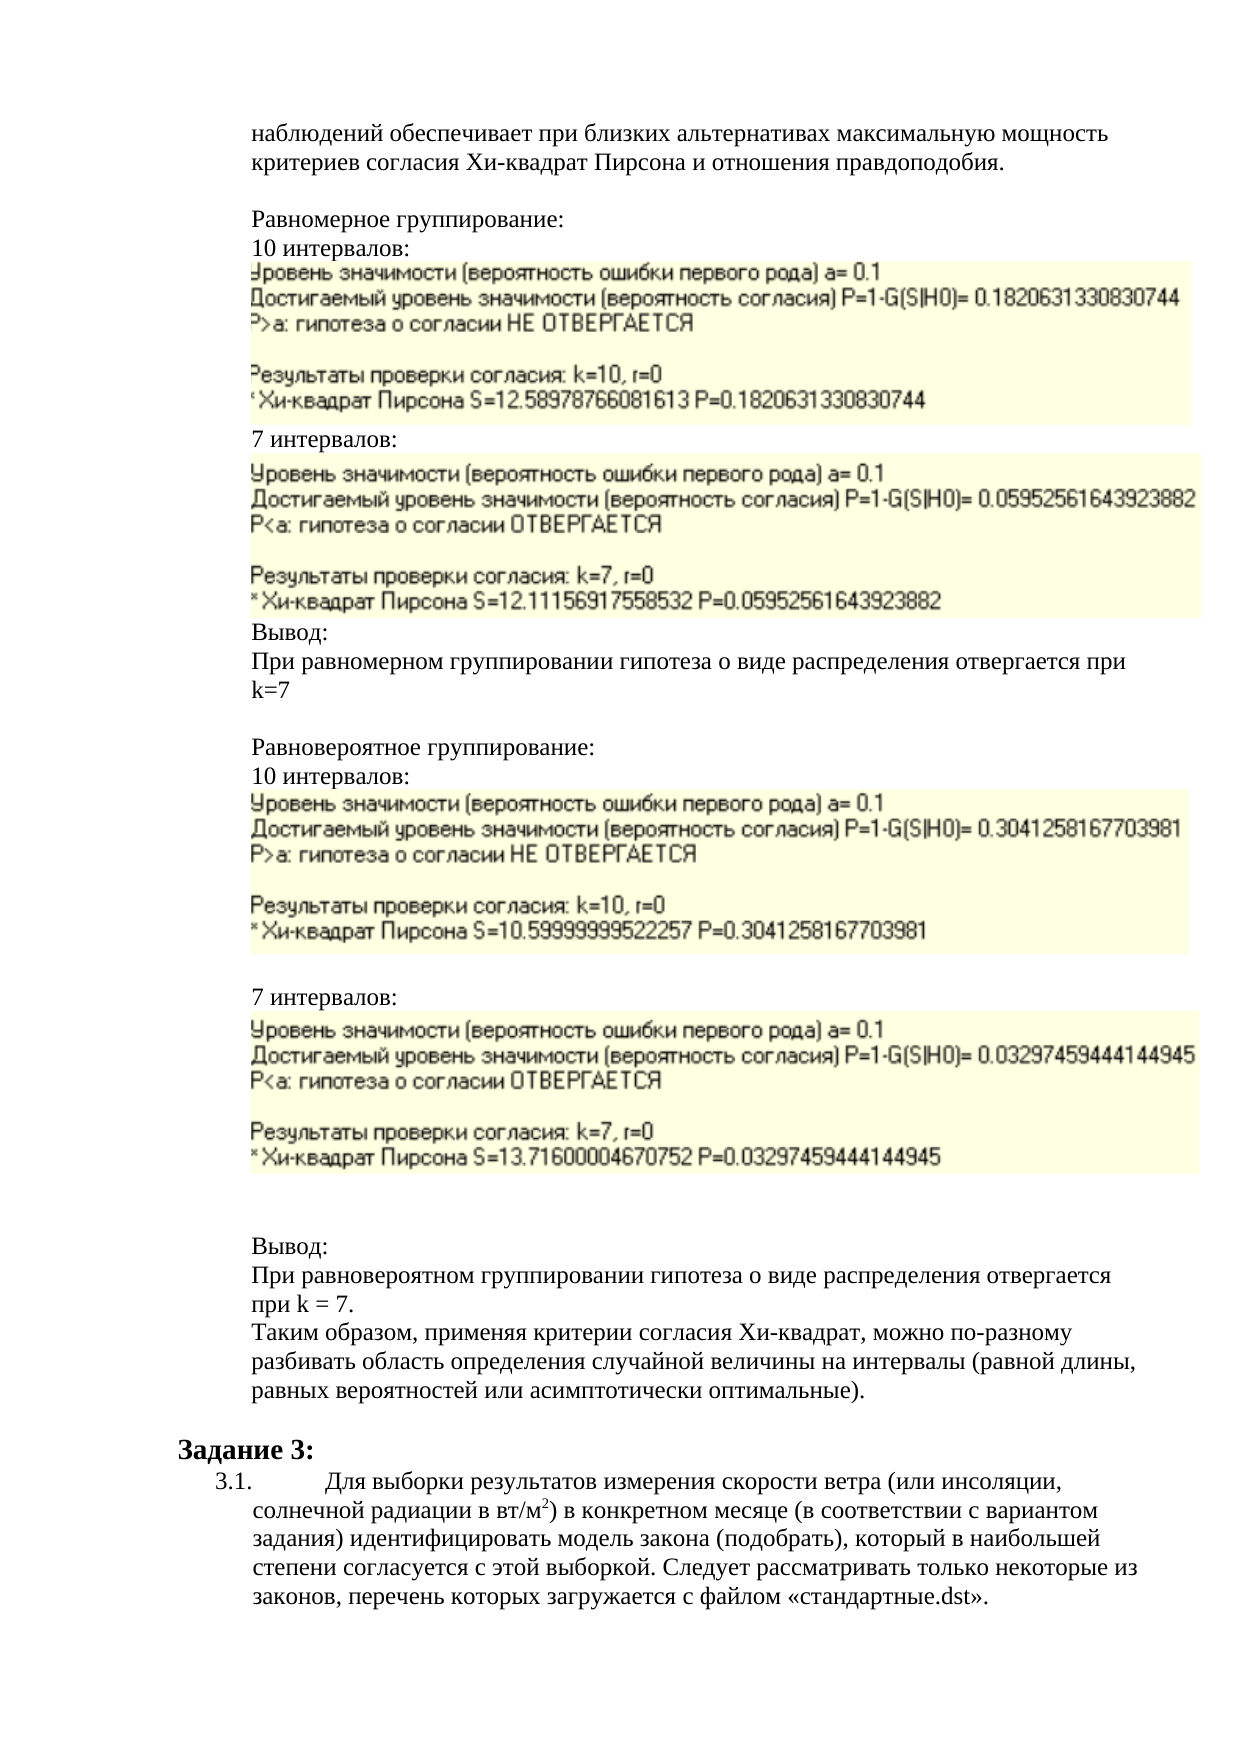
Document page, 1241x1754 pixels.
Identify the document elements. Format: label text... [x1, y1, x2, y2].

text Задание 3: [177, 1432, 1152, 1466]
text При равномерном группировании гипотеза о виде распределения отвергается при k=7 [251, 646, 1152, 703]
text 7 интервалов: [251, 425, 1152, 453]
text Вывод: [251, 1231, 1152, 1260]
text Вывод: [251, 618, 1152, 646]
text 7 интервалов: [251, 982, 1152, 1011]
text При равновероятном группировании гипотеза о виде распределения отвергается при k = 7. [251, 1260, 1152, 1317]
picture [251, 789, 1189, 954]
picture [251, 1011, 1200, 1174]
text 10 интервалов: [251, 233, 1152, 261]
text Равномерное группирование: [251, 204, 1152, 233]
text Равновероятное группирование: [251, 732, 1152, 761]
text Таким образом, применяя критерии согласия Хи-квадрат, можно по-разному разбивать область определения случайной величины на интервалы (равной длины, равных вероятностей или асимптотически оптимальные). [251, 1317, 1152, 1404]
list Для выборки результатов измерения скорости ветра (или инсоляции, солнечной радиации в вт/м2) в конкретном месяце (в соответствии с вариантом задания) идентифицировать модель закона (подобрать), который в наибольшей степени согласуется с этой выборкой. Следует рассматривать только некоторые из законов, перечень которых загружается с файлом «стандартные.dst». [215, 1466, 1152, 1610]
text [251, 118, 1152, 176]
text 10 интервалов: [251, 761, 1152, 789]
picture [251, 261, 1192, 425]
picture [251, 453, 1202, 618]
